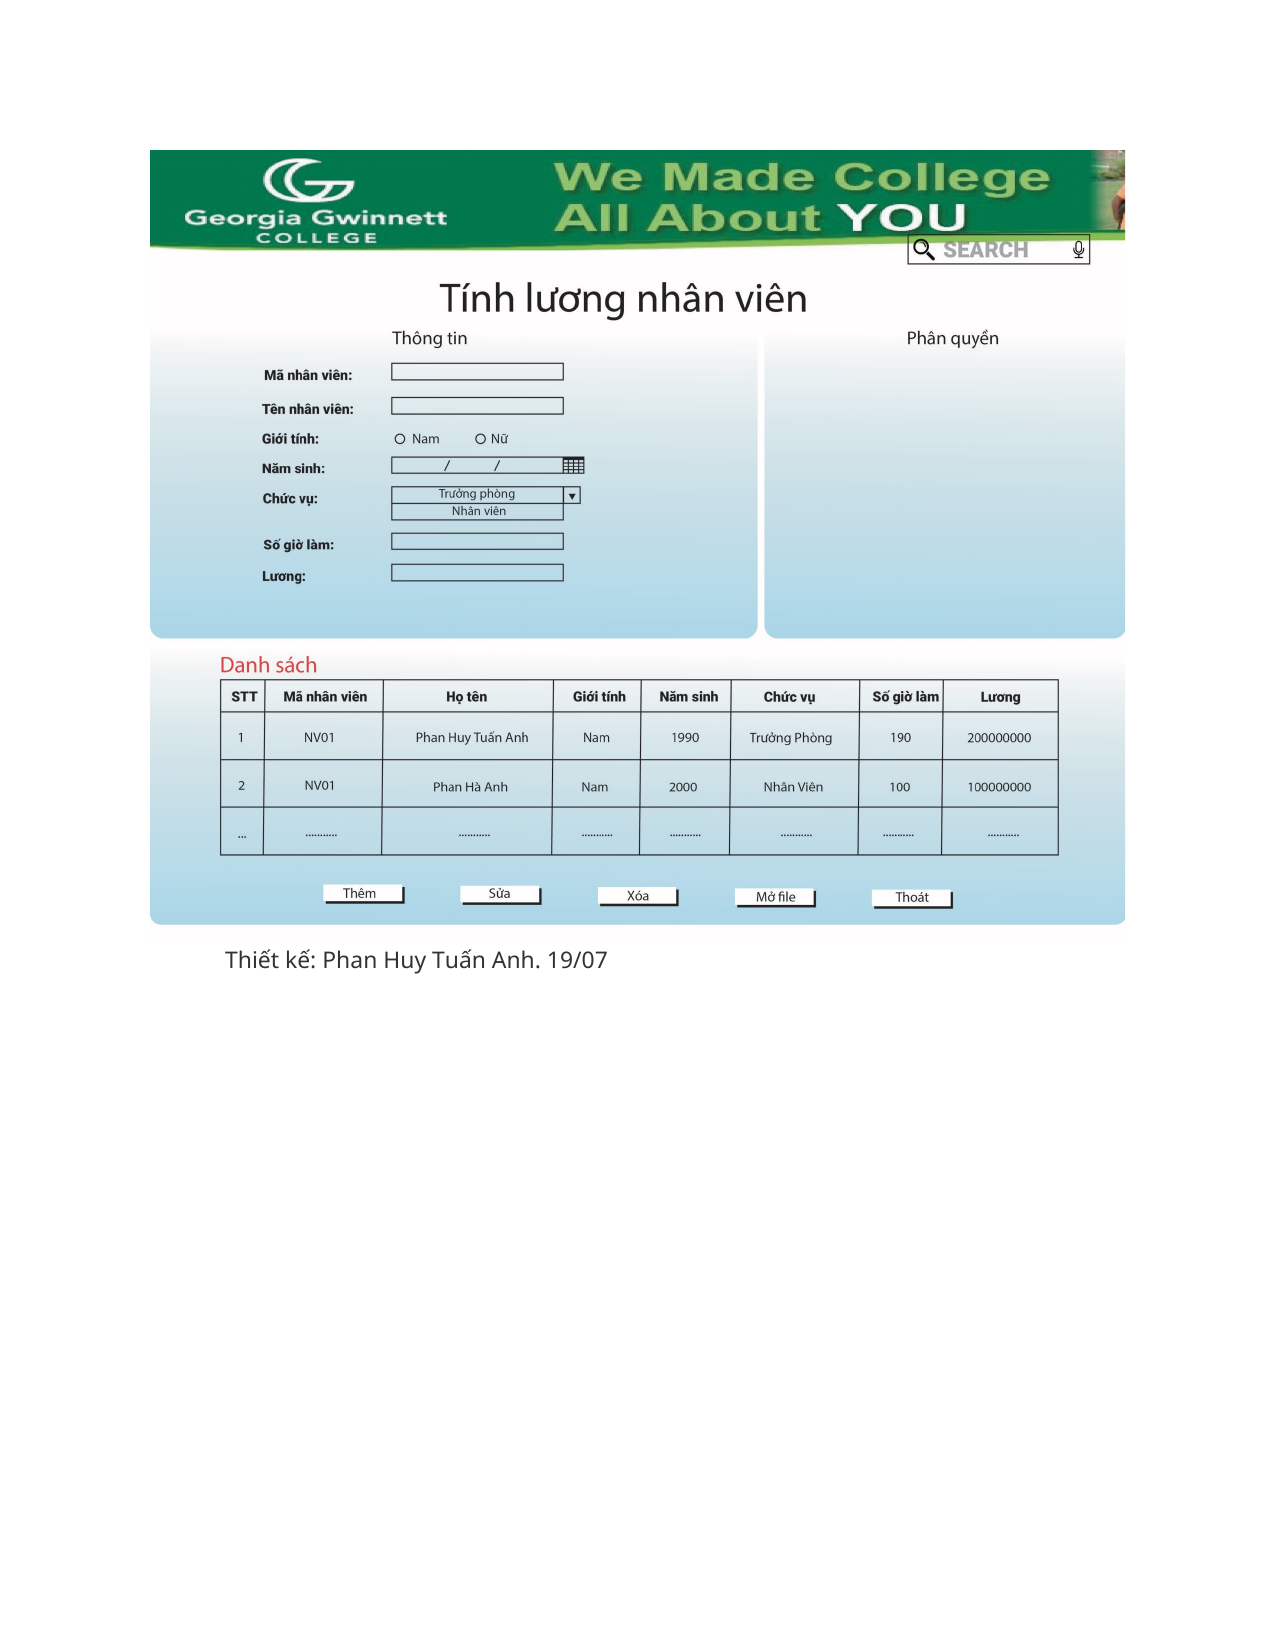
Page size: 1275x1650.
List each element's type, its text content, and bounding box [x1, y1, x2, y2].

picture [150, 150, 1125, 944]
text Thiết kế: Phan Huy Tuấn Anh. 19/07 [225, 944, 1125, 975]
